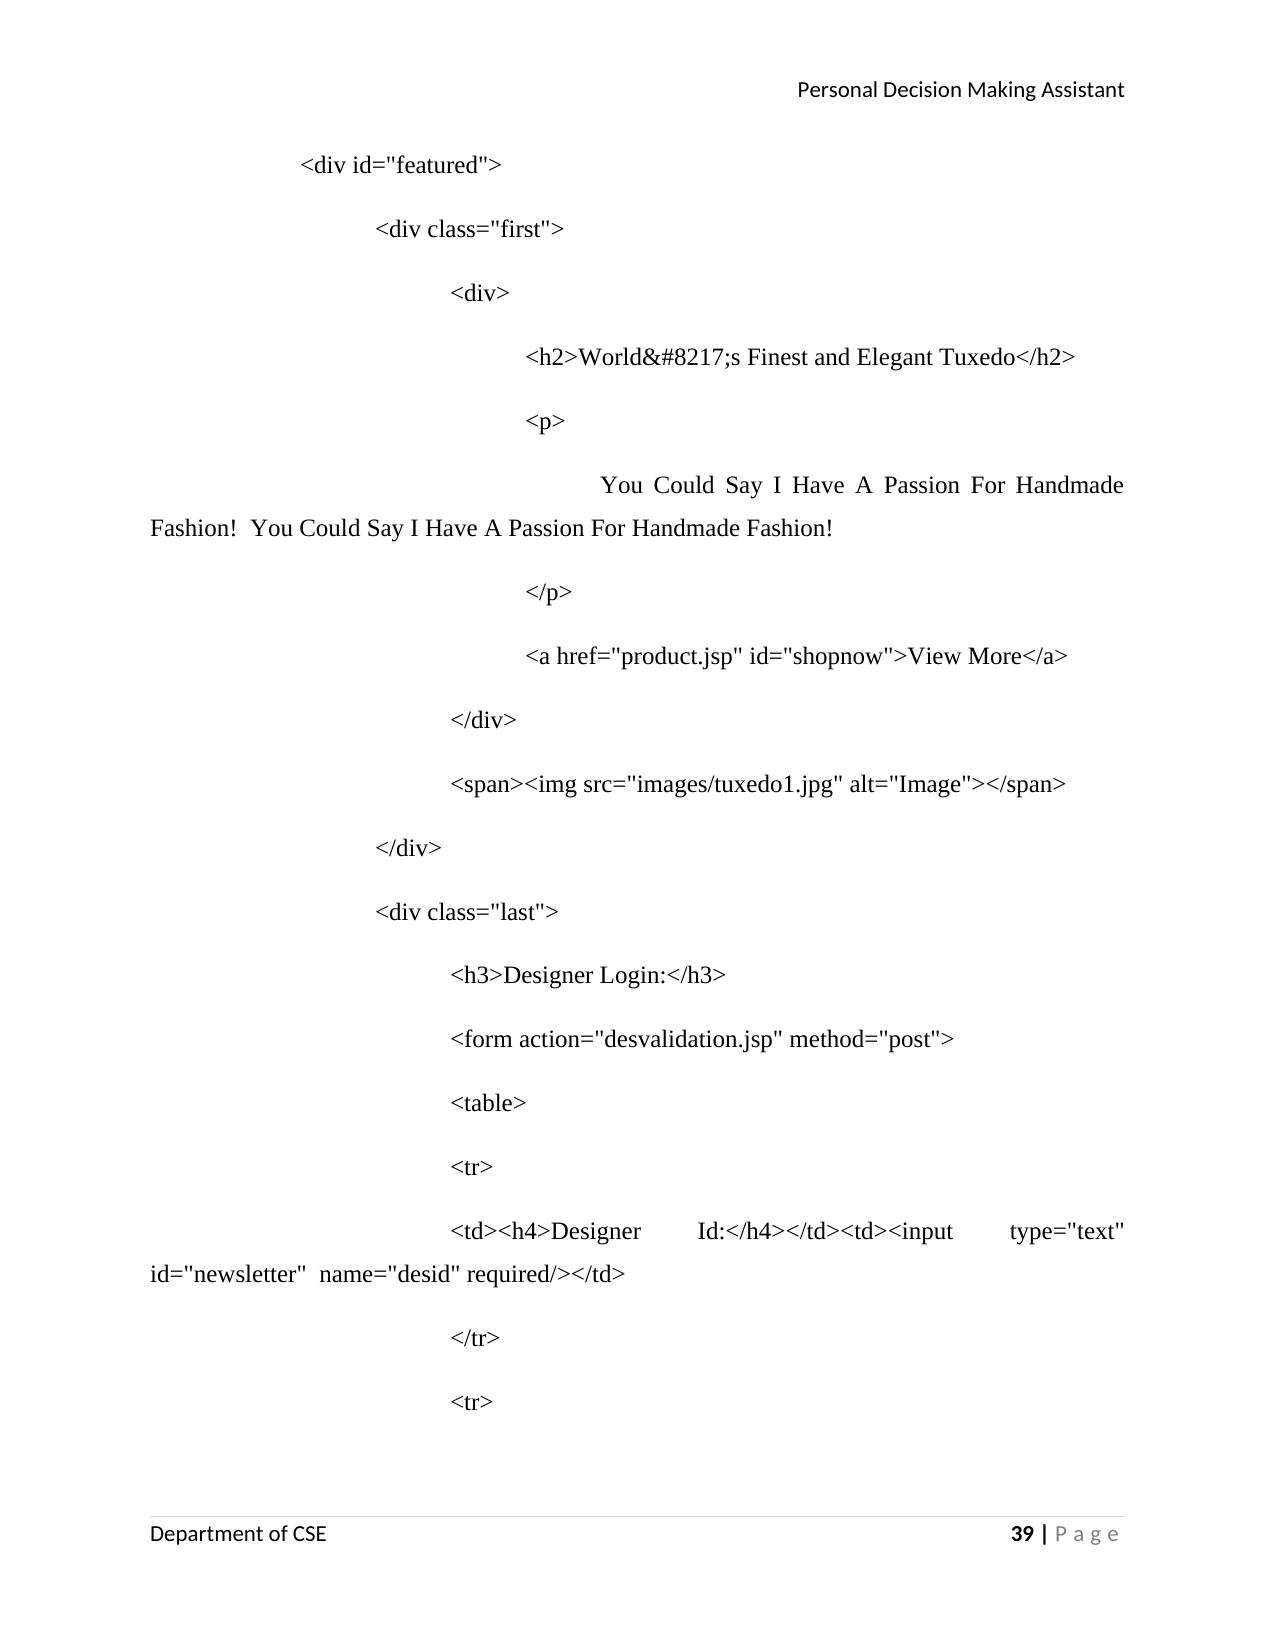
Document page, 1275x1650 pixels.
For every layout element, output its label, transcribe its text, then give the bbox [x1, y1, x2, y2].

text <h3>Designer Login:</h3> [150, 961, 1125, 989]
text </div> [150, 705, 1125, 733]
text <h2>World&#8217;s Finest and Elegant Tuxedo</h2> [150, 342, 1125, 371]
text <a href="product.jsp" id="shopnow">View More</a> [150, 641, 1125, 669]
text <div> [150, 278, 1125, 307]
text <p> [150, 406, 1125, 434]
text <tr> [150, 1387, 1125, 1416]
text </p> [150, 577, 1125, 606]
text <form action="desvalidation.jsp" method="post"> [150, 1024, 1125, 1053]
text <div id="featured"> [150, 150, 1125, 179]
text <span><img src="images/tuxedo1.jpg" alt="Image"></span> [150, 769, 1125, 797]
text <tr> [150, 1152, 1125, 1181]
text </tr> [150, 1323, 1125, 1352]
text <div class="first"> [150, 214, 1125, 243]
text <div class="last"> [150, 897, 1125, 925]
text <table> [150, 1088, 1125, 1117]
text <td><h4>Designer Id:</h4></td><td><input type="text" id="newsletter" name="desid" required/></td> [150, 1216, 1125, 1288]
text You Could Say I Have A Passion For Handmade Fashion! You Could Say I Have A Passion For Handmade Fashion! [150, 470, 1125, 542]
text </div> [150, 833, 1125, 861]
